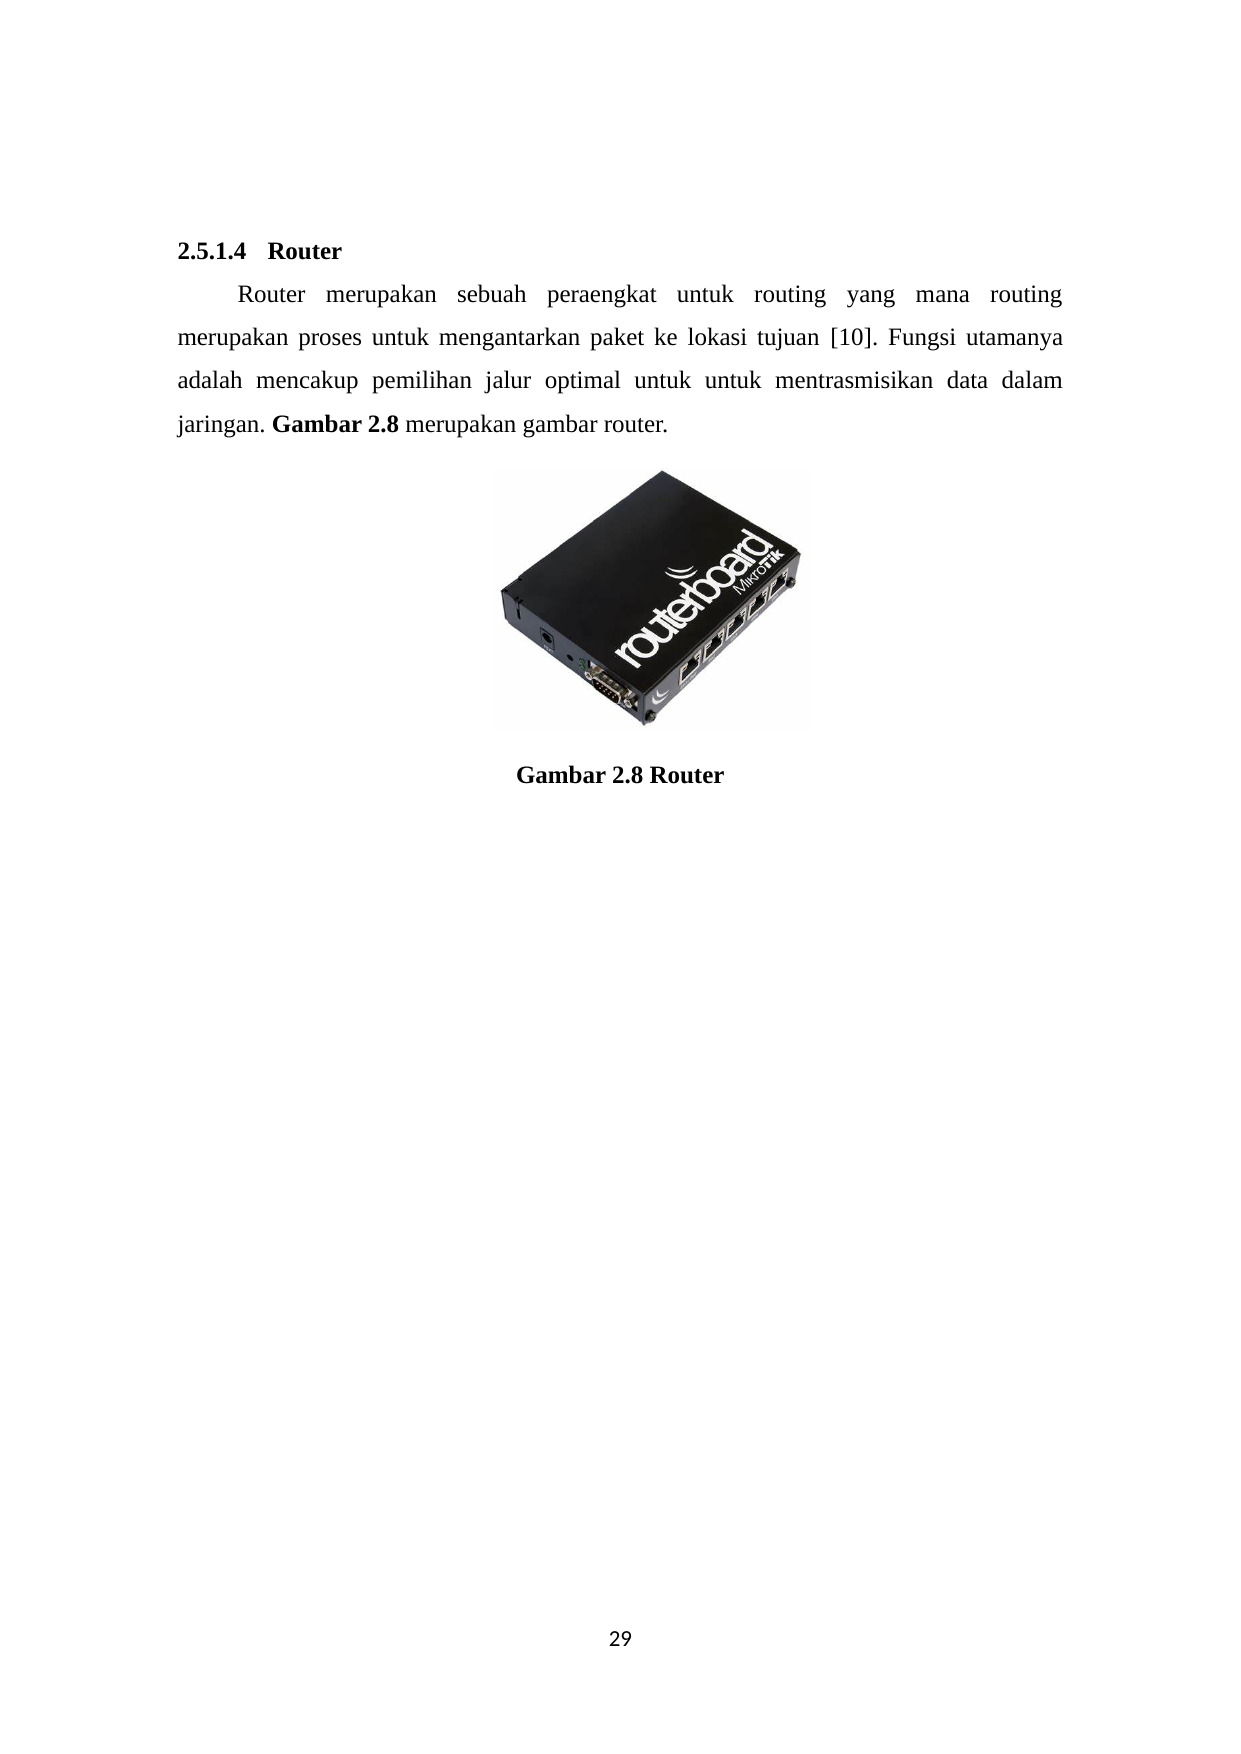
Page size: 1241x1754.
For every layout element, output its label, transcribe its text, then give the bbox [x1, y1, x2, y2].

picture [490, 468, 810, 730]
text Router [177, 236, 1063, 265]
text Gambar 2.8 Router [177, 760, 1063, 789]
text Router merupakan sebuah peraengkat untuk routing yang mana routing merupakan proses untuk mengantarkan paket ke lokasi tujuan . Fungsi utamanya adalah mencakup pemilihan jalur optimal untuk untuk mentrasmisikan data dalam jaringan. Gambar 2.8 merupakan gambar router. [177, 279, 1063, 437]
